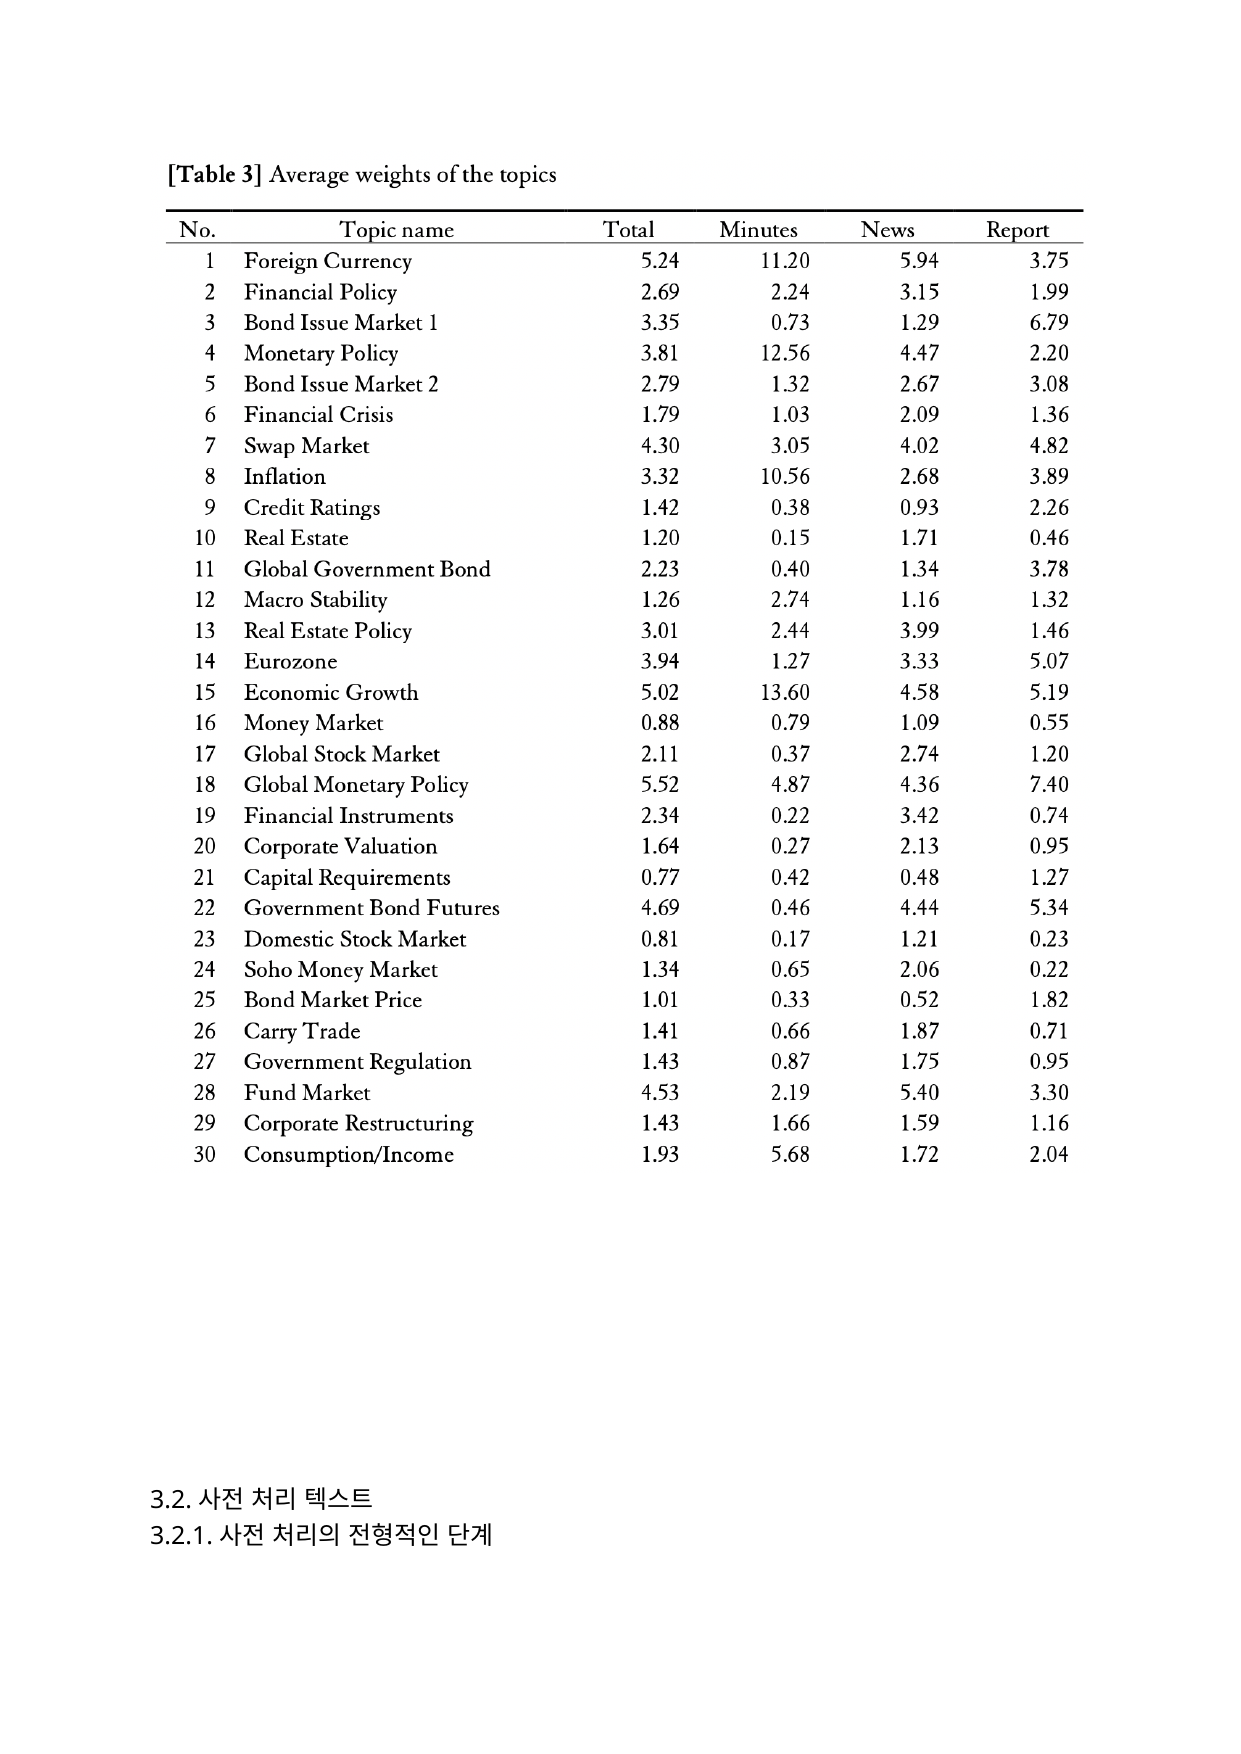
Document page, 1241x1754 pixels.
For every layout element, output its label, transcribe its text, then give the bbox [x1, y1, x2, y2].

text 3.2. 사전 처리 텍스트 [150, 1479, 1090, 1516]
picture [150, 150, 1091, 1173]
text 3.2.1. 사전 처리의 전형적인 단계 [150, 1516, 1090, 1552]
